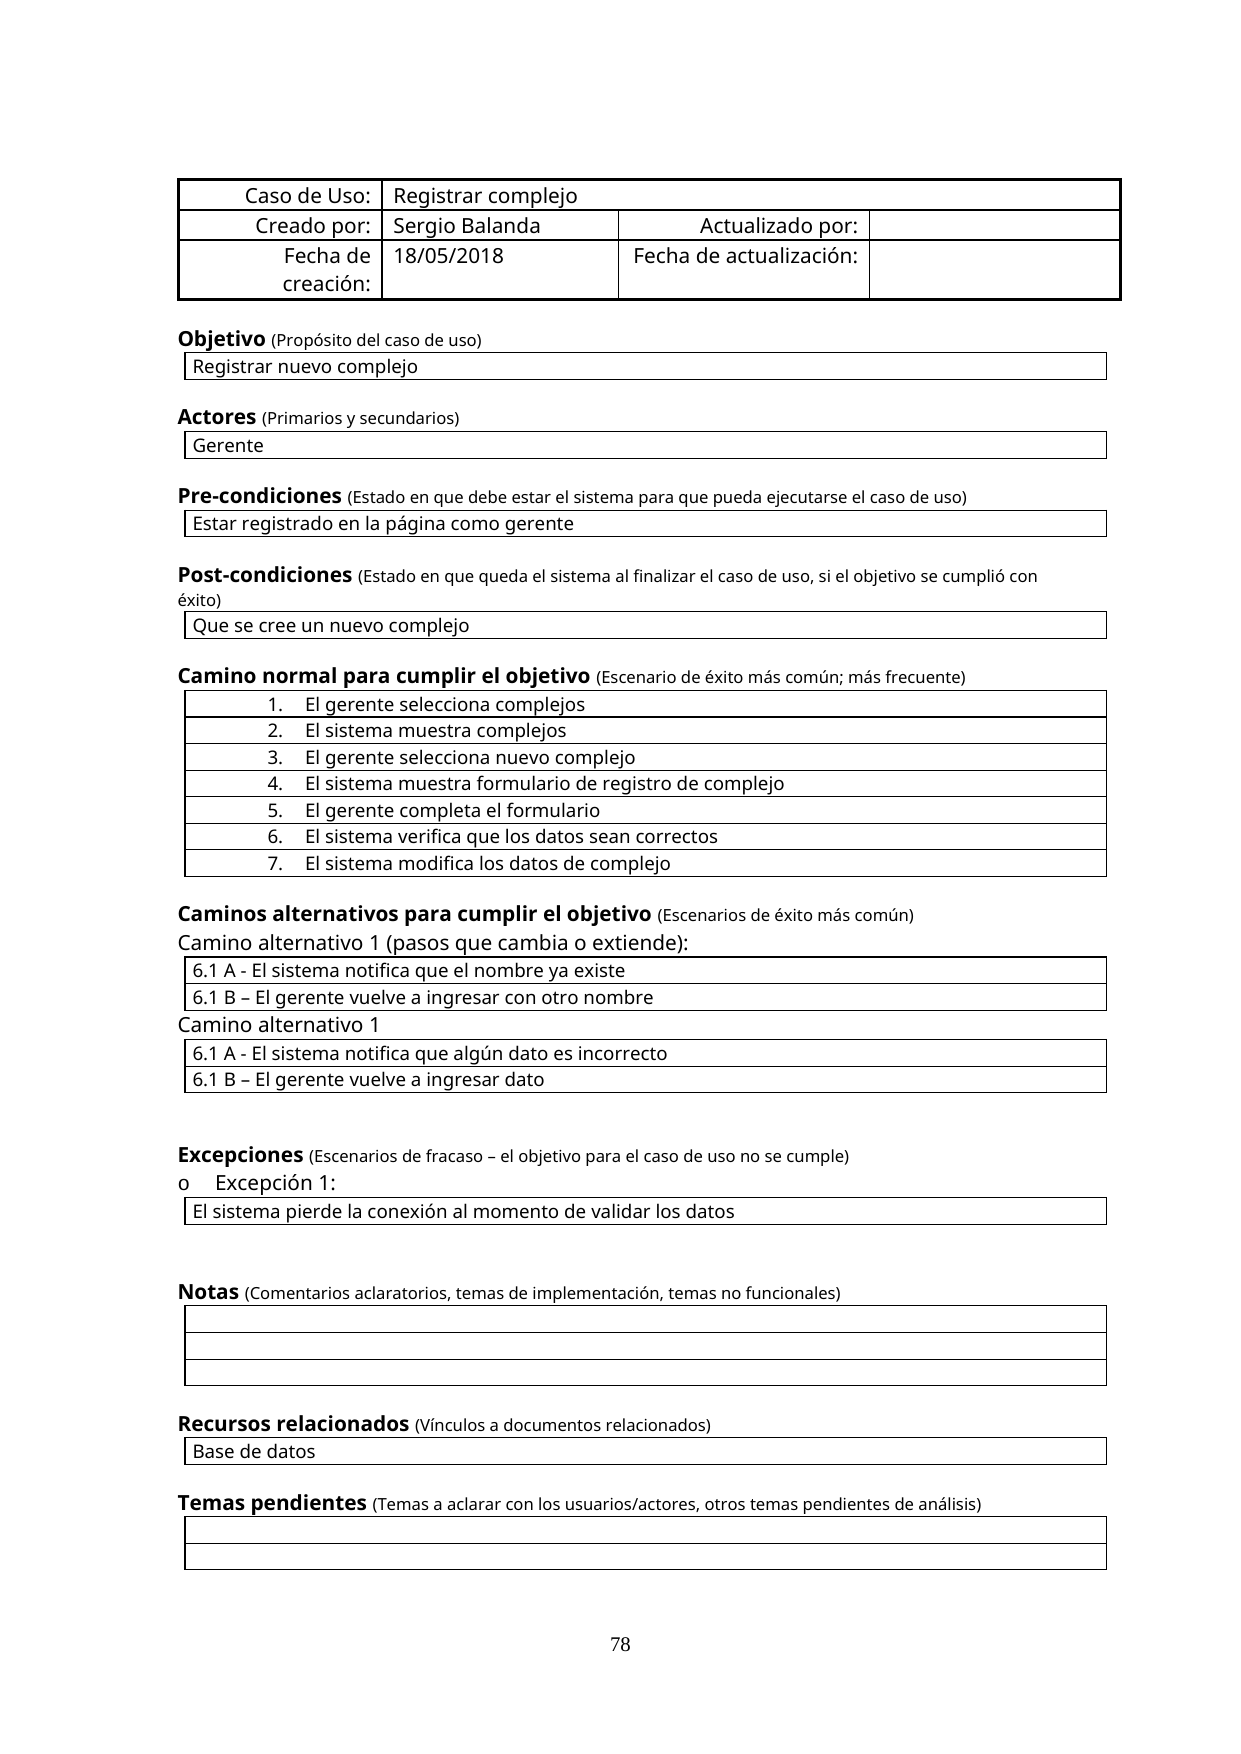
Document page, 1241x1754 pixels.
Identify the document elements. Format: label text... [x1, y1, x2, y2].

table_cell 6.1 B – El gerente vuelve a ingresar con otro nombre [186, 984, 1106, 1009]
subtitle Pre-condiciones (Estado en que debe estar el sistema para que pueda ejecutarse el caso de uso) [177, 481, 1063, 509]
table_header Registrar nuevo complejo [186, 353, 1106, 379]
subtitle Post-condiciones (Estado en que queda el sistema al finalizar el caso de uso, si el objetivo se cumplió con éxito) [177, 560, 1063, 611]
list Excepción 1: [177, 1168, 1063, 1197]
subtitle Actores (Primarios y secundarios) [177, 402, 1063, 431]
text Camino alternativo 1 [177, 1011, 1063, 1039]
table_header 6.1 A - El sistema notifica que el nombre ya existe [186, 958, 1106, 983]
table_header El sistema pierde la conexión al momento de validar los datos [186, 1198, 1106, 1223]
table_header Base de datos [186, 1438, 1106, 1464]
table_cell Fecha de creación: [180, 241, 381, 298]
subtitle Objetivo (Propósito del caso de uso) [177, 324, 1063, 352]
table_cell Creado por: [180, 211, 381, 239]
table_cell El sistema verifica que los datos sean correctos [186, 824, 1106, 849]
table_header [186, 1306, 1106, 1332]
table_cell El gerente completa el formulario [186, 797, 1106, 823]
table_header 6.1 A - El sistema notifica que algún dato es incorrecto [186, 1040, 1106, 1066]
table_cell 6.1 B – El gerente vuelve a ingresar dato [186, 1067, 1106, 1092]
subtitle Camino normal para cumplir el objetivo (Escenario de éxito más común; más frecuente) [177, 661, 1063, 690]
table_cell [870, 211, 1119, 239]
table_header Que se cree un nuevo complejo [186, 612, 1106, 638]
table_header Estar registrado en la página como gerente [186, 511, 1106, 536]
subtitle Temas pendientes (Temas a aclarar con los usuarios/actores, otros temas pendientes de análisis) [177, 1488, 1063, 1516]
table_header Caso de Uso: [180, 181, 381, 209]
table_header Registrar complejo [383, 181, 1119, 209]
table_header [186, 1517, 1106, 1543]
table_cell Sergio Balanda [383, 211, 618, 239]
subtitle Excepciones (Escenarios de fracaso – el objetivo para el caso de uso no se cumple) [177, 1140, 1063, 1168]
subtitle Notas (Comentarios aclaratorios, temas de implementación, temas no funcionales) [177, 1277, 1063, 1305]
table_cell El sistema muestra formulario de registro de complejo [186, 771, 1106, 796]
table_header El gerente selecciona complejos [186, 691, 1106, 716]
table_cell Actualizado por: [619, 211, 869, 239]
table_cell Fecha de actualización: [619, 241, 869, 298]
subtitle Caminos alternativos para cumplir el objetivo (Escenarios de éxito más común) [177, 899, 1063, 928]
table_cell [186, 1544, 1106, 1569]
table_cell [186, 1360, 1106, 1385]
table_cell El gerente selecciona nuevo complejo [186, 744, 1106, 769]
table_cell El sistema muestra complejos [186, 718, 1106, 743]
text Camino alternativo 1 (pasos que cambia o extiende): [177, 928, 1063, 956]
table_cell 18/05/2018 [383, 241, 618, 298]
table_cell [870, 241, 1119, 298]
subtitle Recursos relacionados (Vínculos a documentos relacionados) [177, 1409, 1063, 1437]
table_header Gerente [186, 432, 1106, 457]
table_cell El sistema modifica los datos de complejo [186, 850, 1106, 876]
table_cell [186, 1333, 1106, 1358]
